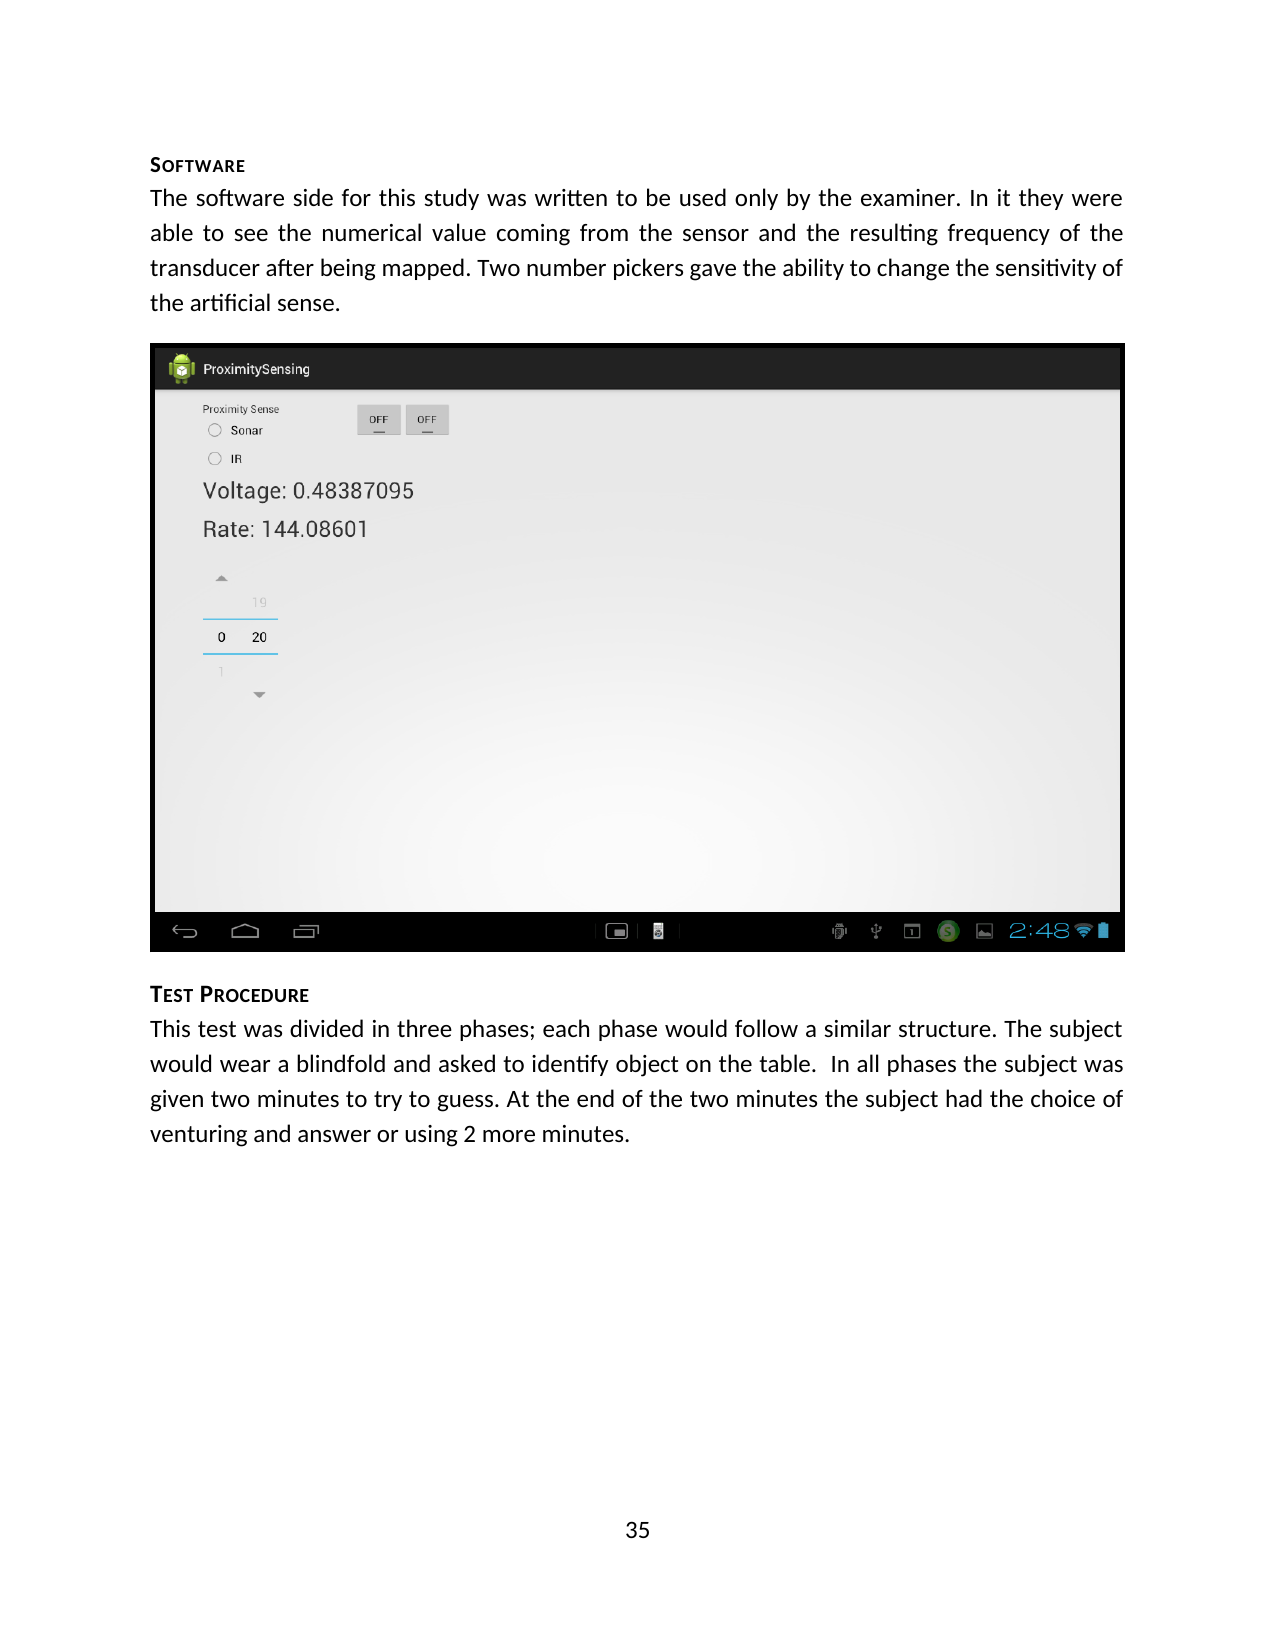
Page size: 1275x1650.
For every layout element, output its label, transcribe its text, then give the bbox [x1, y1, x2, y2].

subtitle Software [150, 150, 1125, 178]
subtitle Test Procedure [150, 978, 1125, 1008]
picture [155, 348, 1120, 948]
text The software side for this study was written to be used only by the examiner. In it they were able to see the numerical value coming from the sensor and the resulting frequency of the transducer after being mapped. Two number pickers gave the ability to change the sensitivity of the artificial sense. [150, 182, 1125, 318]
text This test was divided in three phases; each phase would follow a similar structure. The subject would wear a blindfold and asked to identify object on the table. In all phases the subject was given two minutes to try to guess. At the end of the two minutes the subject had the choice of venturing and answer or using 2 more minutes. [150, 1013, 1125, 1148]
